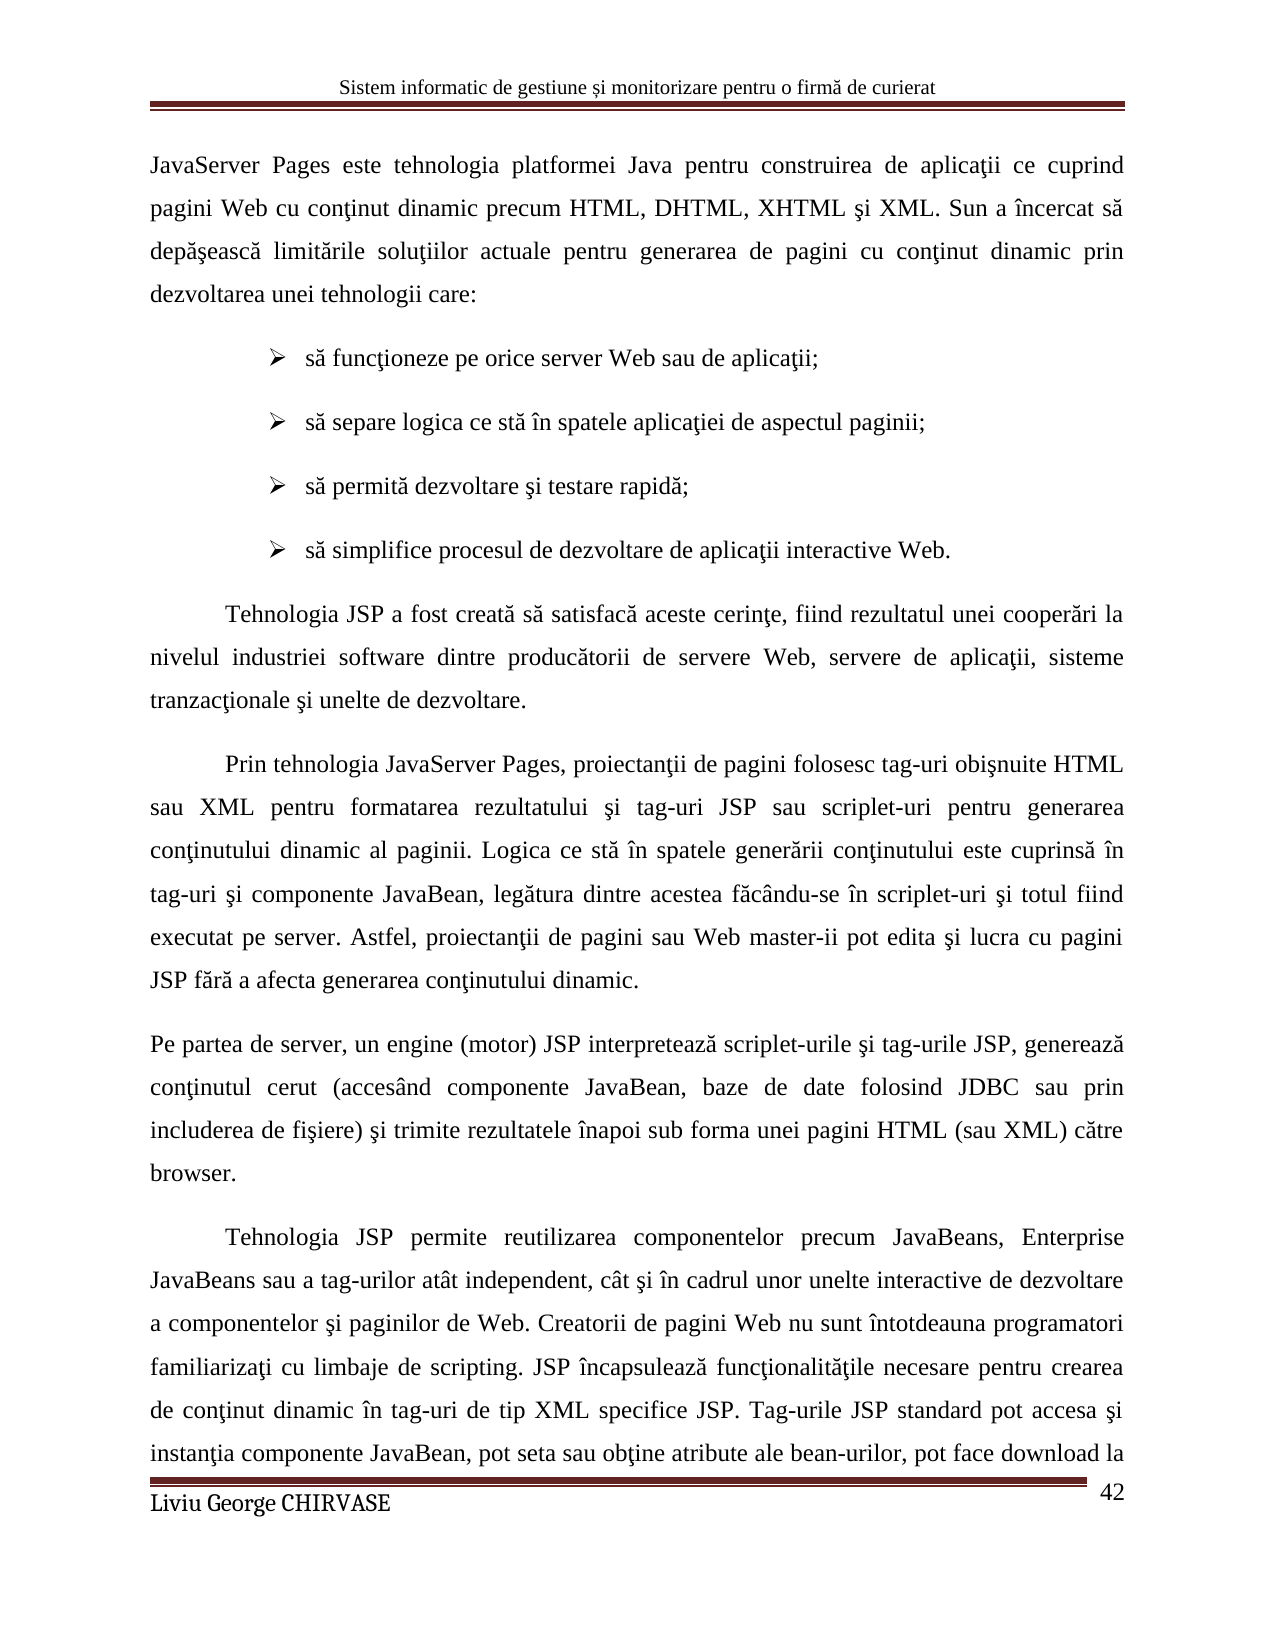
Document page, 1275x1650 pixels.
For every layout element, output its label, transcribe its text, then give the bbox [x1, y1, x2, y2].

list să simplifice procesul de dezvoltare de aplicaţii interactive Web. [268, 535, 1125, 564]
list să funcţioneze pe orice server Web sau de aplicaţii; [268, 343, 1125, 372]
list să permită dezvoltare şi testare rapidă; [268, 471, 1125, 500]
text JavaServer Pages este tehnologia platformei Java pentru construirea de aplicaţii ce cuprind pagini Web cu conţinut dinamic precum HTML, DHTML, XHTML şi XML. Sun a încercat să depăşească limitările soluţiilor actuale pentru generarea de pagini cu conţinut dinamic prin dezvoltarea unei tehnologii care: [150, 150, 1125, 308]
text Tehnologia JSP a fost creată să satisfacă aceste cerinţe, fiind rezultatul unei cooperări la nivelul industriei software dintre producătorii de servere Web, servere de aplicaţii, sisteme tranzacţionale şi unelte de dezvoltare. [150, 599, 1125, 714]
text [150, 1222, 1125, 1467]
text Prin tehnologia JavaServer Pages, proiectanţii de pagini folosesc tag-uri obişnuite HTML sau XML pentru formatarea rezultatului şi tag-uri JSP sau scriplet-uri pentru generarea conţinutului dinamic al paginii. Logica ce stă în spatele generării conţinutului este cuprinsă în tag-uri şi componente JavaBean, legătura dintre acestea făcându-se în scriplet-uri şi totul fiind executat pe server. Astfel, proiectanţii de pagini sau Web master-ii pot edita şi lucra cu pagini JSP fără a afecta generarea conţinutului dinamic. [150, 749, 1125, 994]
list să separe logica ce stă în spatele aplicaţiei de aspectul paginii; [268, 407, 1125, 436]
text Pe partea de server, un engine (motor) JSP interpretează scriplet-urile şi tag-urile JSP, generează conţinutul cerut (accesând componente JavaBean, baze de date folosind JDBC sau prin includerea de fişiere) şi trimite rezultatele înapoi sub forma unei pagini HTML (sau XML) către browser. [150, 1029, 1125, 1187]
